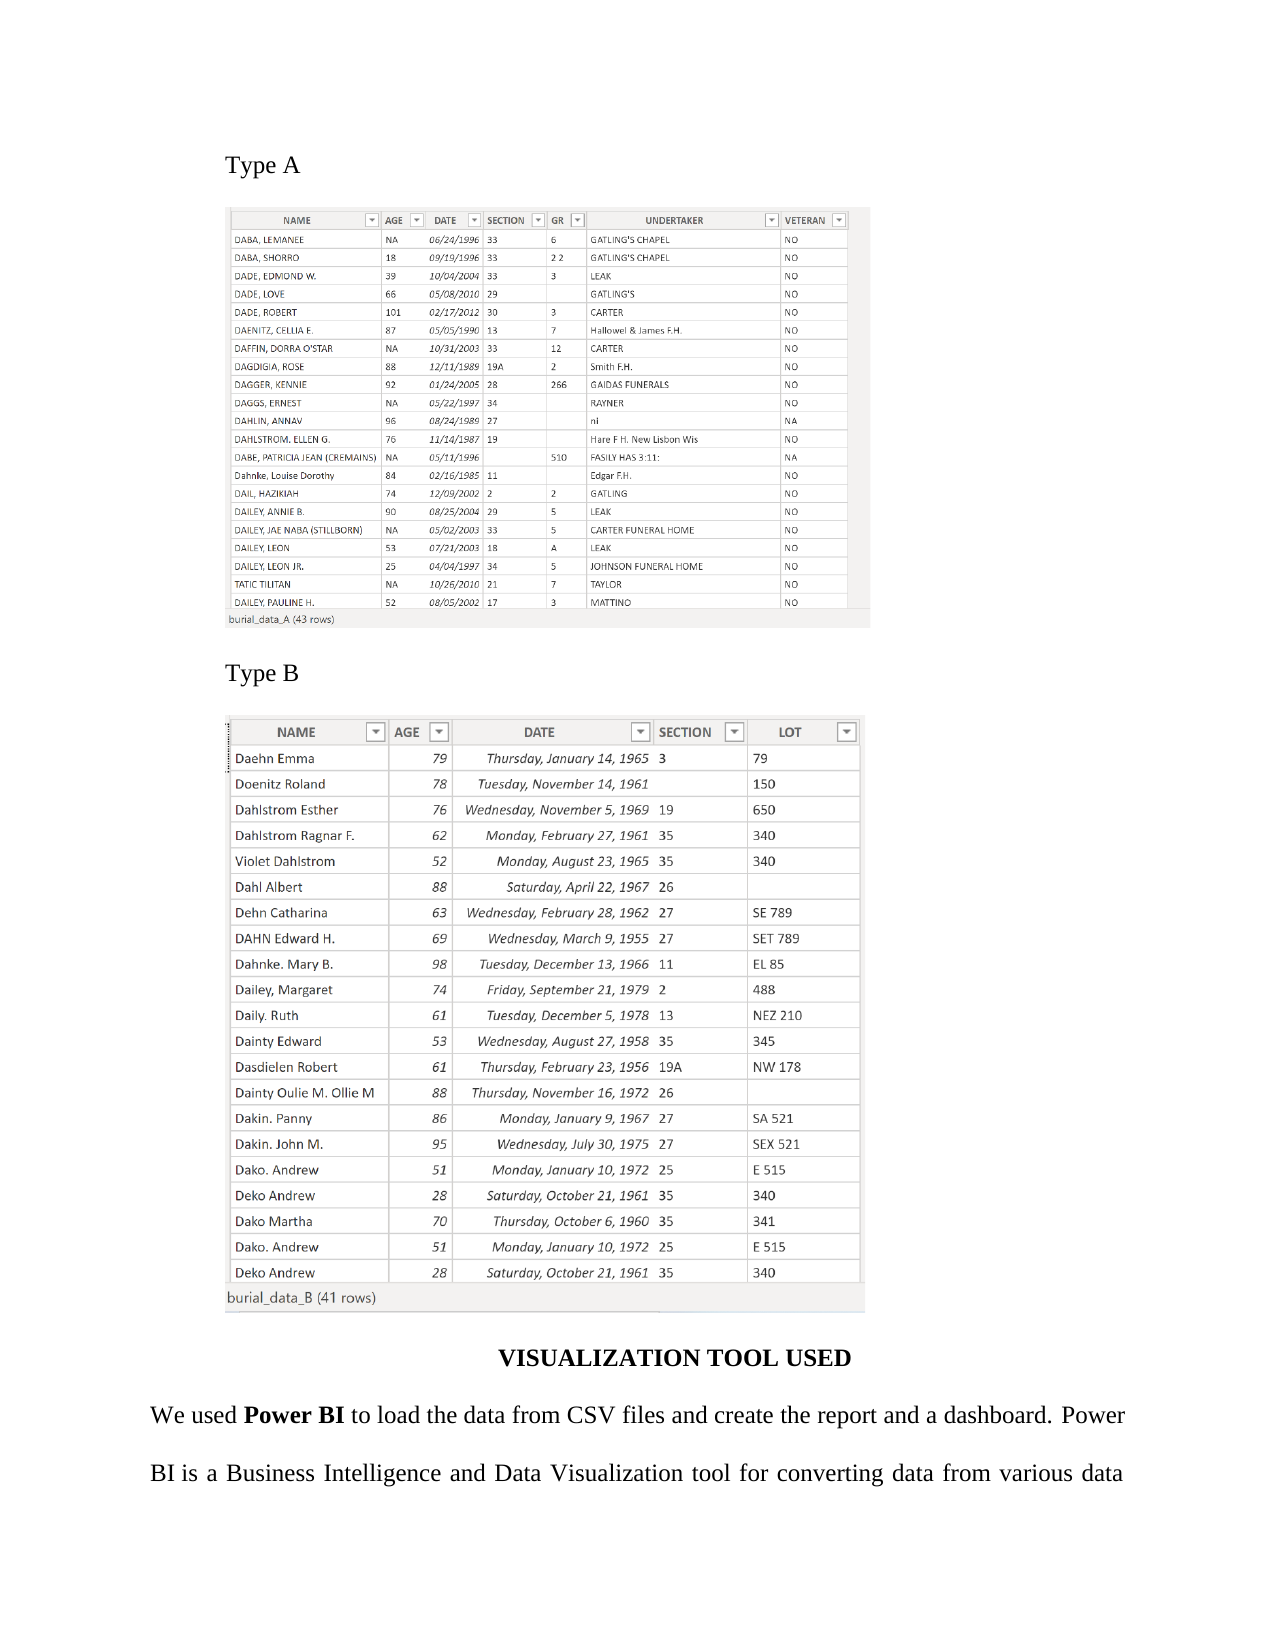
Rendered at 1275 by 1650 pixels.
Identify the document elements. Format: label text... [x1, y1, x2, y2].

list VISUALIZATION TOOL USED [225, 1343, 1125, 1372]
list Type B [225, 658, 1125, 687]
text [150, 1400, 1125, 1487]
list Type A [225, 150, 1125, 179]
picture [225, 715, 866, 1313]
picture [225, 207, 871, 628]
